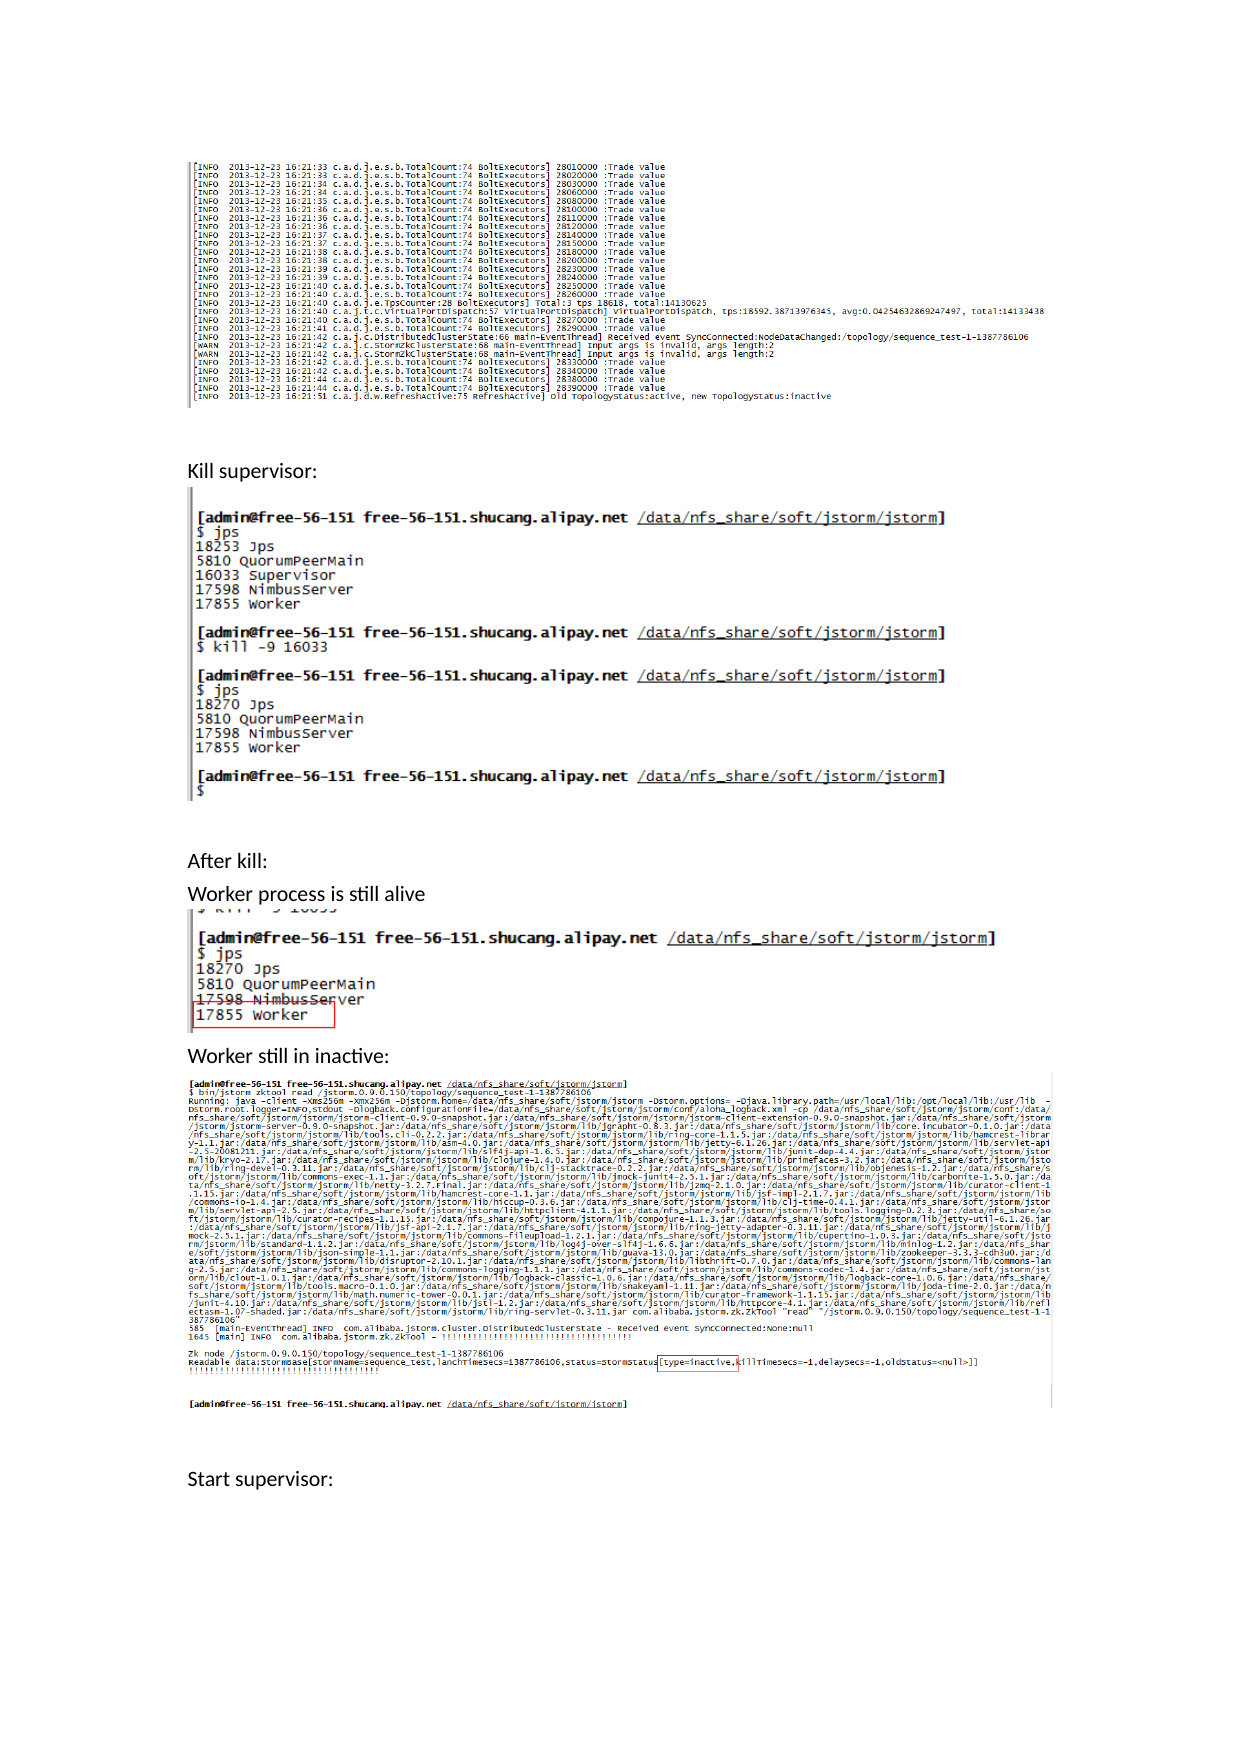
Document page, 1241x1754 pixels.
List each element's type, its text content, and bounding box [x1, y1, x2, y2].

text After kill: [187, 844, 1053, 877]
picture [187, 162, 1053, 408]
text Worker process is still alive [187, 877, 1053, 909]
picture [187, 1072, 1053, 1408]
text Worker still in inactive: [187, 1039, 1053, 1072]
text Start supervisor: [187, 1462, 1053, 1494]
picture [187, 487, 1053, 801]
text Kill supervisor: [187, 454, 1053, 487]
picture [187, 909, 1053, 1033]
